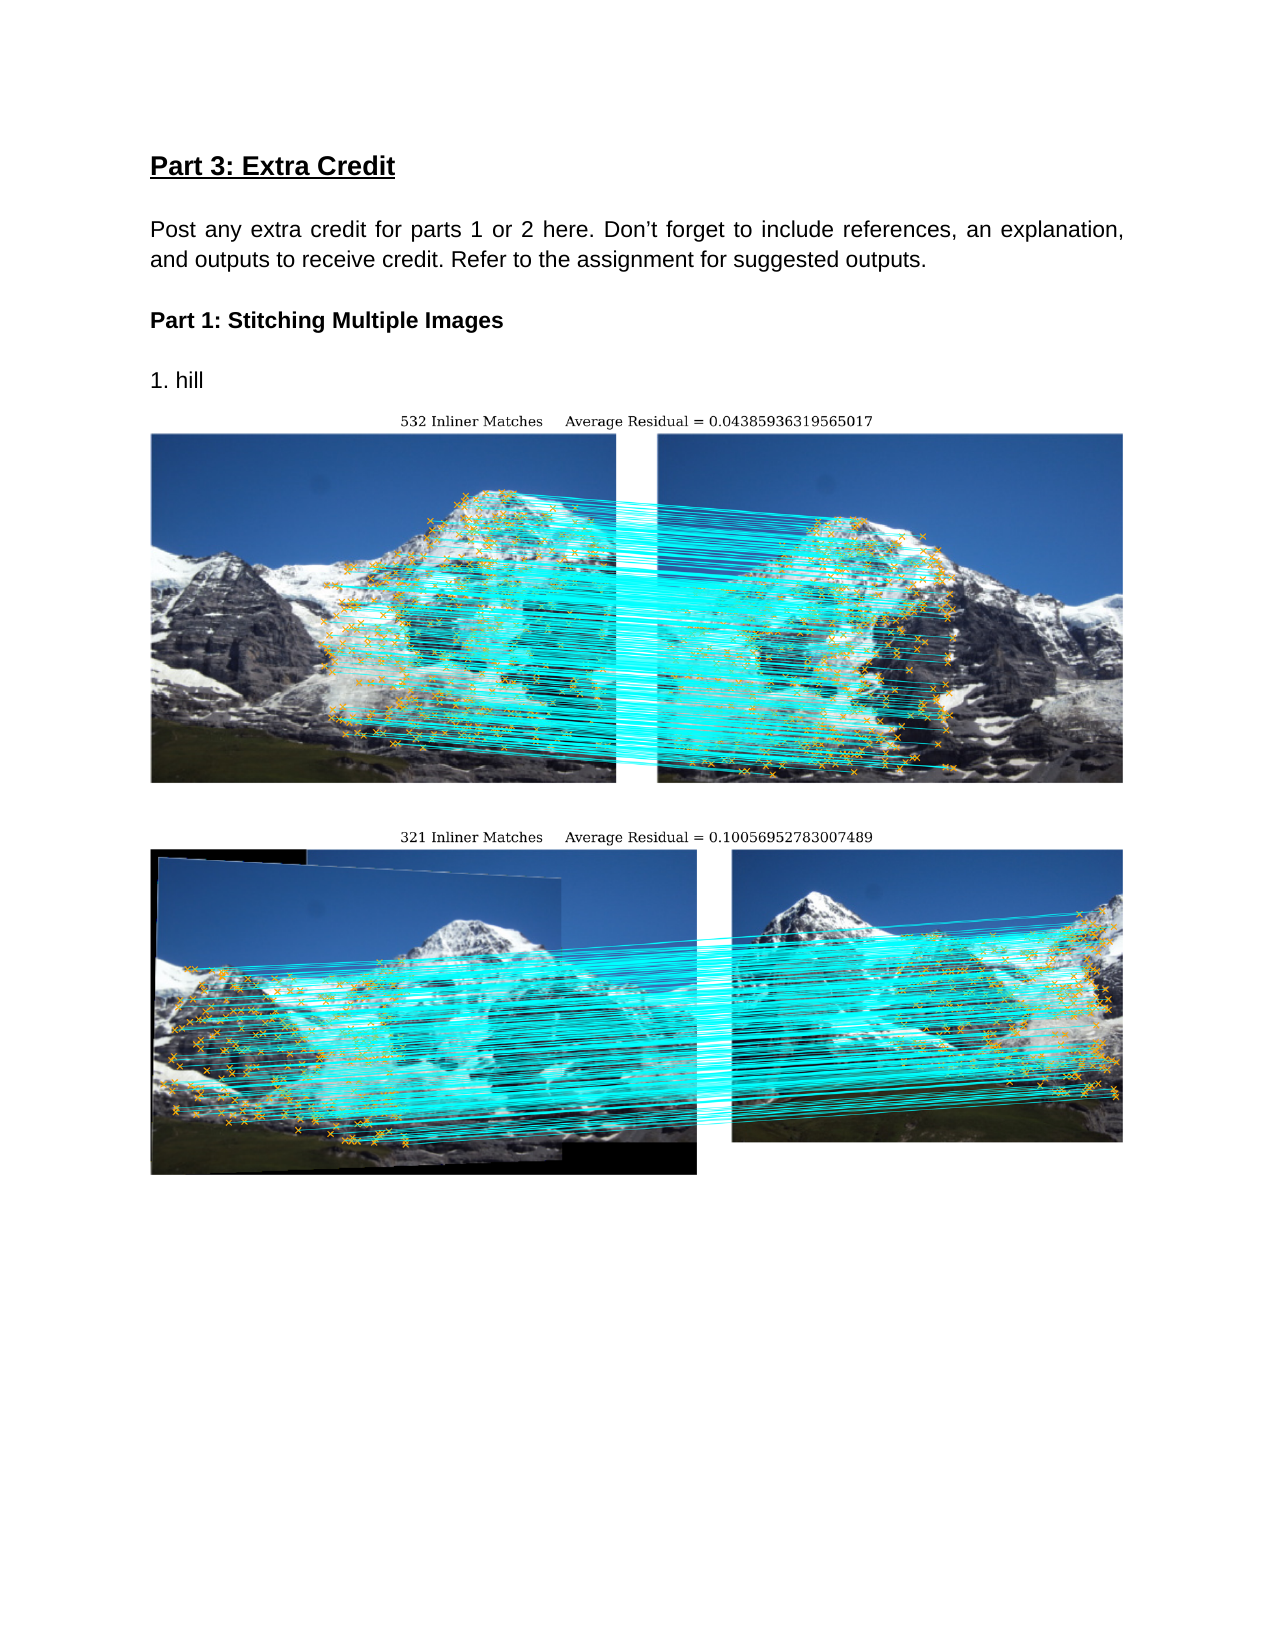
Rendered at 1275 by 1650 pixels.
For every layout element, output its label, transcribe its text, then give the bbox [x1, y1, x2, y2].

picture [150, 817, 1125, 1175]
text 1. hill [150, 367, 1125, 393]
text Part 3: Extra Credit [150, 150, 1125, 181]
text Part 1: Stitching Multiple Images [150, 307, 1125, 333]
text Post any extra credit for parts 1 or 2 here. Don’t forget to include references, an explanation, and outputs to receive credit. Refer to the assignment for suggested outputs. [150, 216, 1125, 273]
picture [150, 397, 1125, 784]
